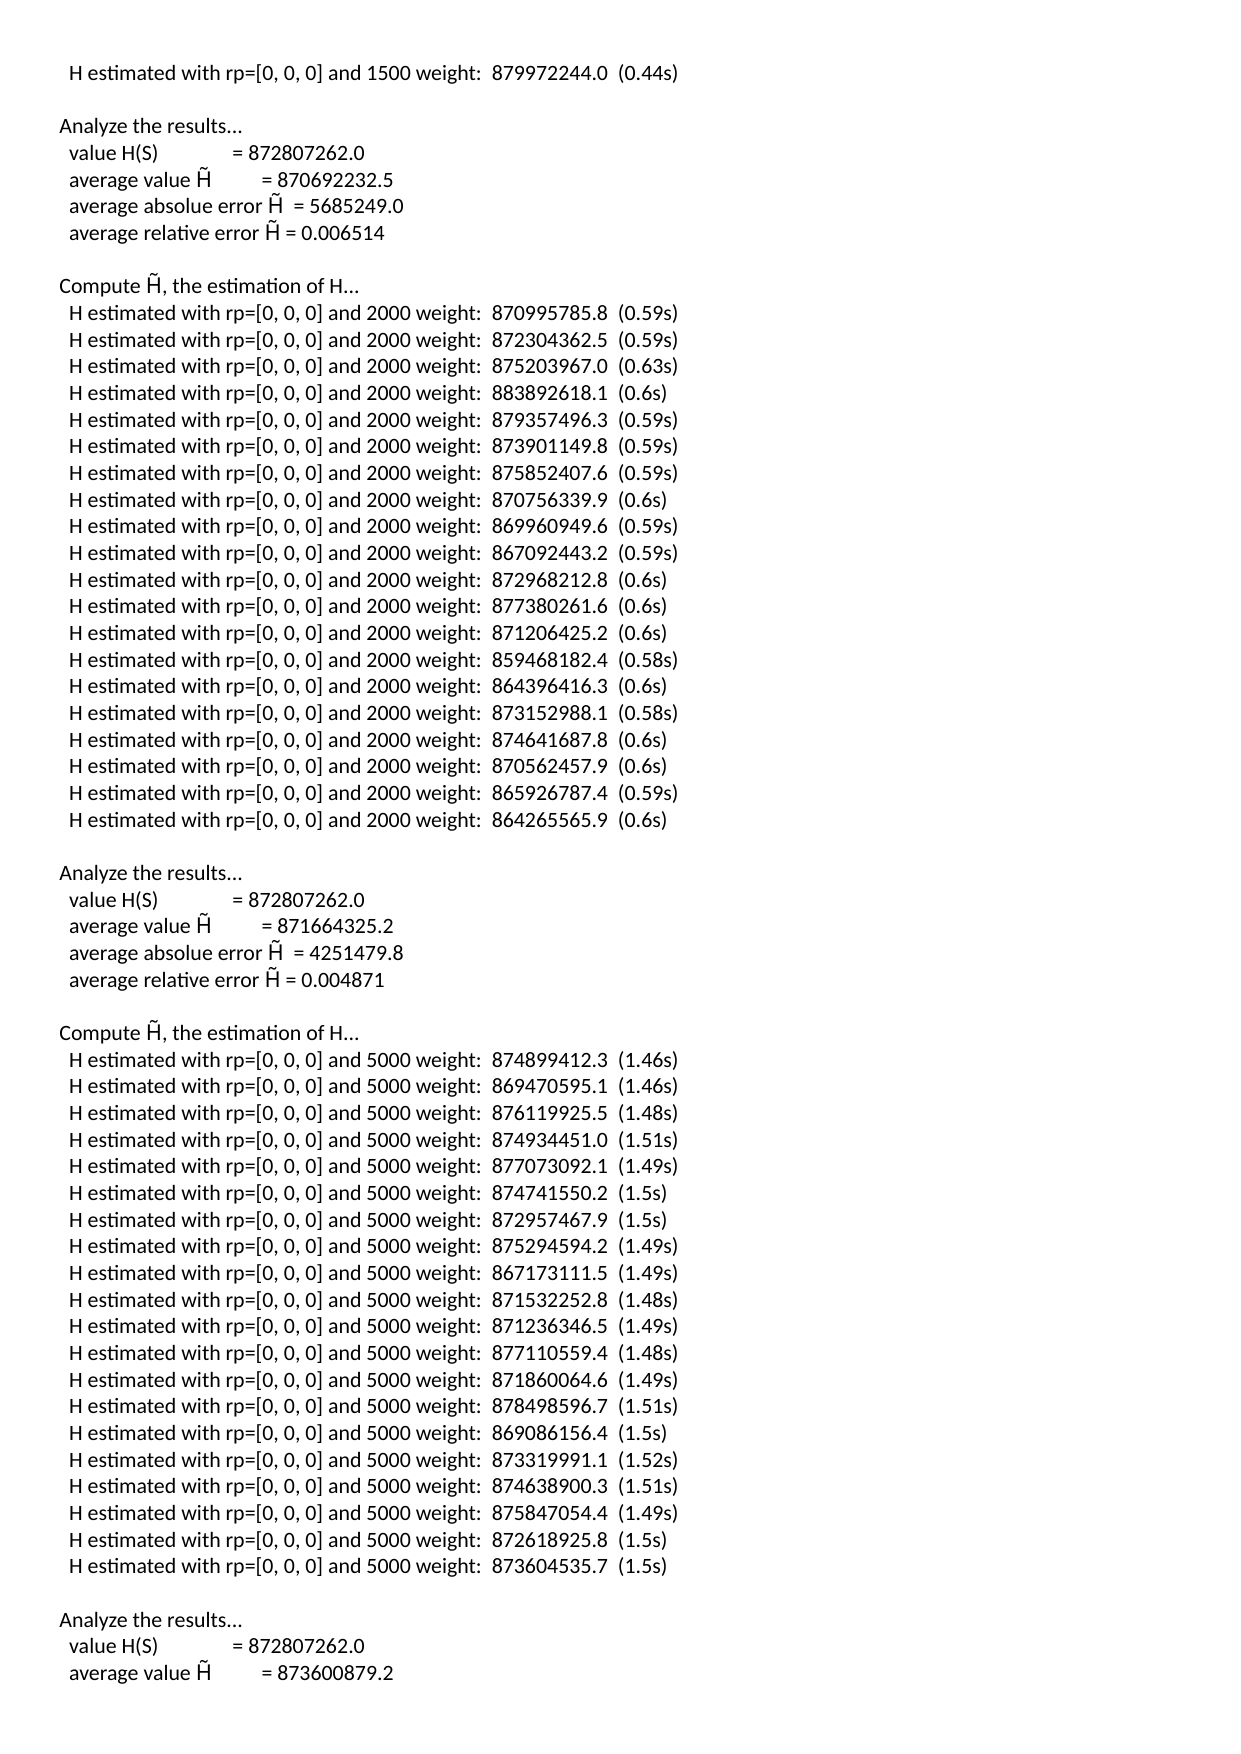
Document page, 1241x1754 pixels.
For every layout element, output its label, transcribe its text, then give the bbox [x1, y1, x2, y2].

text H estimated with rp=[0, 0, 0] and 2000 weight: 873152988.1 (0.58s) [59, 699, 1181, 726]
text value H(S) = 872807262.0 [59, 1632, 1181, 1659]
text H estimated with rp=[0, 0, 0] and 2000 weight: 875852407.6 (0.59s) [59, 459, 1181, 486]
text Analyze the results... [59, 112, 1181, 139]
text H estimated with rp=[0, 0, 0] and 1500 weight: 879972244.0 (0.44s) [59, 59, 1181, 86]
text H estimated with rp=[0, 0, 0] and 5000 weight: 872618925.8 (1.5s) [59, 1526, 1181, 1552]
text Compute H̃, the estimation of H... [59, 1019, 1181, 1046]
text H estimated with rp=[0, 0, 0] and 5000 weight: 872957467.9 (1.5s) [59, 1206, 1181, 1232]
text H estimated with rp=[0, 0, 0] and 2000 weight: 870756339.9 (0.6s) [59, 486, 1181, 512]
text H estimated with rp=[0, 0, 0] and 2000 weight: 867092443.2 (0.59s) [59, 539, 1181, 566]
text H estimated with rp=[0, 0, 0] and 2000 weight: 869960949.6 (0.59s) [59, 512, 1181, 539]
text average value H̃ = 870692232.5 [59, 166, 1181, 192]
text H estimated with rp=[0, 0, 0] and 5000 weight: 871860064.6 (1.49s) [59, 1366, 1181, 1392]
text H estimated with rp=[0, 0, 0] and 5000 weight: 875294594.2 (1.49s) [59, 1232, 1181, 1259]
text Analyze the results... [59, 859, 1181, 886]
text H estimated with rp=[0, 0, 0] and 5000 weight: 871532252.8 (1.48s) [59, 1286, 1181, 1312]
text H estimated with rp=[0, 0, 0] and 5000 weight: 874638900.3 (1.51s) [59, 1472, 1181, 1499]
text Compute H̃, the estimation of H... [59, 272, 1181, 299]
text H estimated with rp=[0, 0, 0] and 2000 weight: 873901149.8 (0.59s) [59, 432, 1181, 459]
text H estimated with rp=[0, 0, 0] and 2000 weight: 870562457.9 (0.6s) [59, 752, 1181, 779]
text H estimated with rp=[0, 0, 0] and 2000 weight: 872304362.5 (0.59s) [59, 326, 1181, 352]
text average value H̃ = 871664325.2 [59, 912, 1181, 939]
text H estimated with rp=[0, 0, 0] and 5000 weight: 874741550.2 (1.5s) [59, 1179, 1181, 1206]
text H estimated with rp=[0, 0, 0] and 5000 weight: 869086156.4 (1.5s) [59, 1419, 1181, 1446]
text H estimated with rp=[0, 0, 0] and 5000 weight: 873319991.1 (1.52s) [59, 1446, 1181, 1472]
text average absolue error H̃ = 4251479.8 [59, 939, 1181, 966]
text H estimated with rp=[0, 0, 0] and 2000 weight: 883892618.1 (0.6s) [59, 379, 1181, 406]
text average relative error H̃ = 0.006514 [59, 219, 1181, 246]
text H estimated with rp=[0, 0, 0] and 5000 weight: 876119925.5 (1.48s) [59, 1099, 1181, 1126]
text average value H̃ = 873600879.2 [59, 1659, 1181, 1686]
text H estimated with rp=[0, 0, 0] and 5000 weight: 874934451.0 (1.51s) [59, 1126, 1181, 1152]
text H estimated with rp=[0, 0, 0] and 2000 weight: 872968212.8 (0.6s) [59, 566, 1181, 592]
text value H(S) = 872807262.0 [59, 139, 1181, 166]
text H estimated with rp=[0, 0, 0] and 5000 weight: 877073092.1 (1.49s) [59, 1152, 1181, 1179]
text H estimated with rp=[0, 0, 0] and 5000 weight: 871236346.5 (1.49s) [59, 1312, 1181, 1339]
text H estimated with rp=[0, 0, 0] and 5000 weight: 878498596.7 (1.51s) [59, 1392, 1181, 1419]
text H estimated with rp=[0, 0, 0] and 2000 weight: 871206425.2 (0.6s) [59, 619, 1181, 646]
text H estimated with rp=[0, 0, 0] and 2000 weight: 877380261.6 (0.6s) [59, 592, 1181, 619]
text Analyze the results... [59, 1606, 1181, 1632]
text H estimated with rp=[0, 0, 0] and 5000 weight: 873604535.7 (1.5s) [59, 1552, 1181, 1579]
text average absolue error H̃ = 5685249.0 [59, 192, 1181, 219]
text H estimated with rp=[0, 0, 0] and 2000 weight: 874641687.8 (0.6s) [59, 726, 1181, 752]
text H estimated with rp=[0, 0, 0] and 5000 weight: 877110559.4 (1.48s) [59, 1339, 1181, 1366]
text H estimated with rp=[0, 0, 0] and 2000 weight: 859468182.4 (0.58s) [59, 646, 1181, 672]
text H estimated with rp=[0, 0, 0] and 2000 weight: 870995785.8 (0.59s) [59, 299, 1181, 326]
text H estimated with rp=[0, 0, 0] and 2000 weight: 864265565.9 (0.6s) [59, 806, 1181, 832]
text H estimated with rp=[0, 0, 0] and 2000 weight: 865926787.4 (0.59s) [59, 779, 1181, 806]
text H estimated with rp=[0, 0, 0] and 5000 weight: 867173111.5 (1.49s) [59, 1259, 1181, 1286]
text H estimated with rp=[0, 0, 0] and 2000 weight: 864396416.3 (0.6s) [59, 672, 1181, 699]
text average relative error H̃ = 0.004871 [59, 966, 1181, 992]
text H estimated with rp=[0, 0, 0] and 5000 weight: 874899412.3 (1.46s) [59, 1046, 1181, 1072]
text H estimated with rp=[0, 0, 0] and 5000 weight: 875847054.4 (1.49s) [59, 1499, 1181, 1526]
text value H(S) = 872807262.0 [59, 886, 1181, 912]
text H estimated with rp=[0, 0, 0] and 2000 weight: 879357496.3 (0.59s) [59, 406, 1181, 432]
text H estimated with rp=[0, 0, 0] and 2000 weight: 875203967.0 (0.63s) [59, 352, 1181, 379]
text H estimated with rp=[0, 0, 0] and 5000 weight: 869470595.1 (1.46s) [59, 1072, 1181, 1099]
